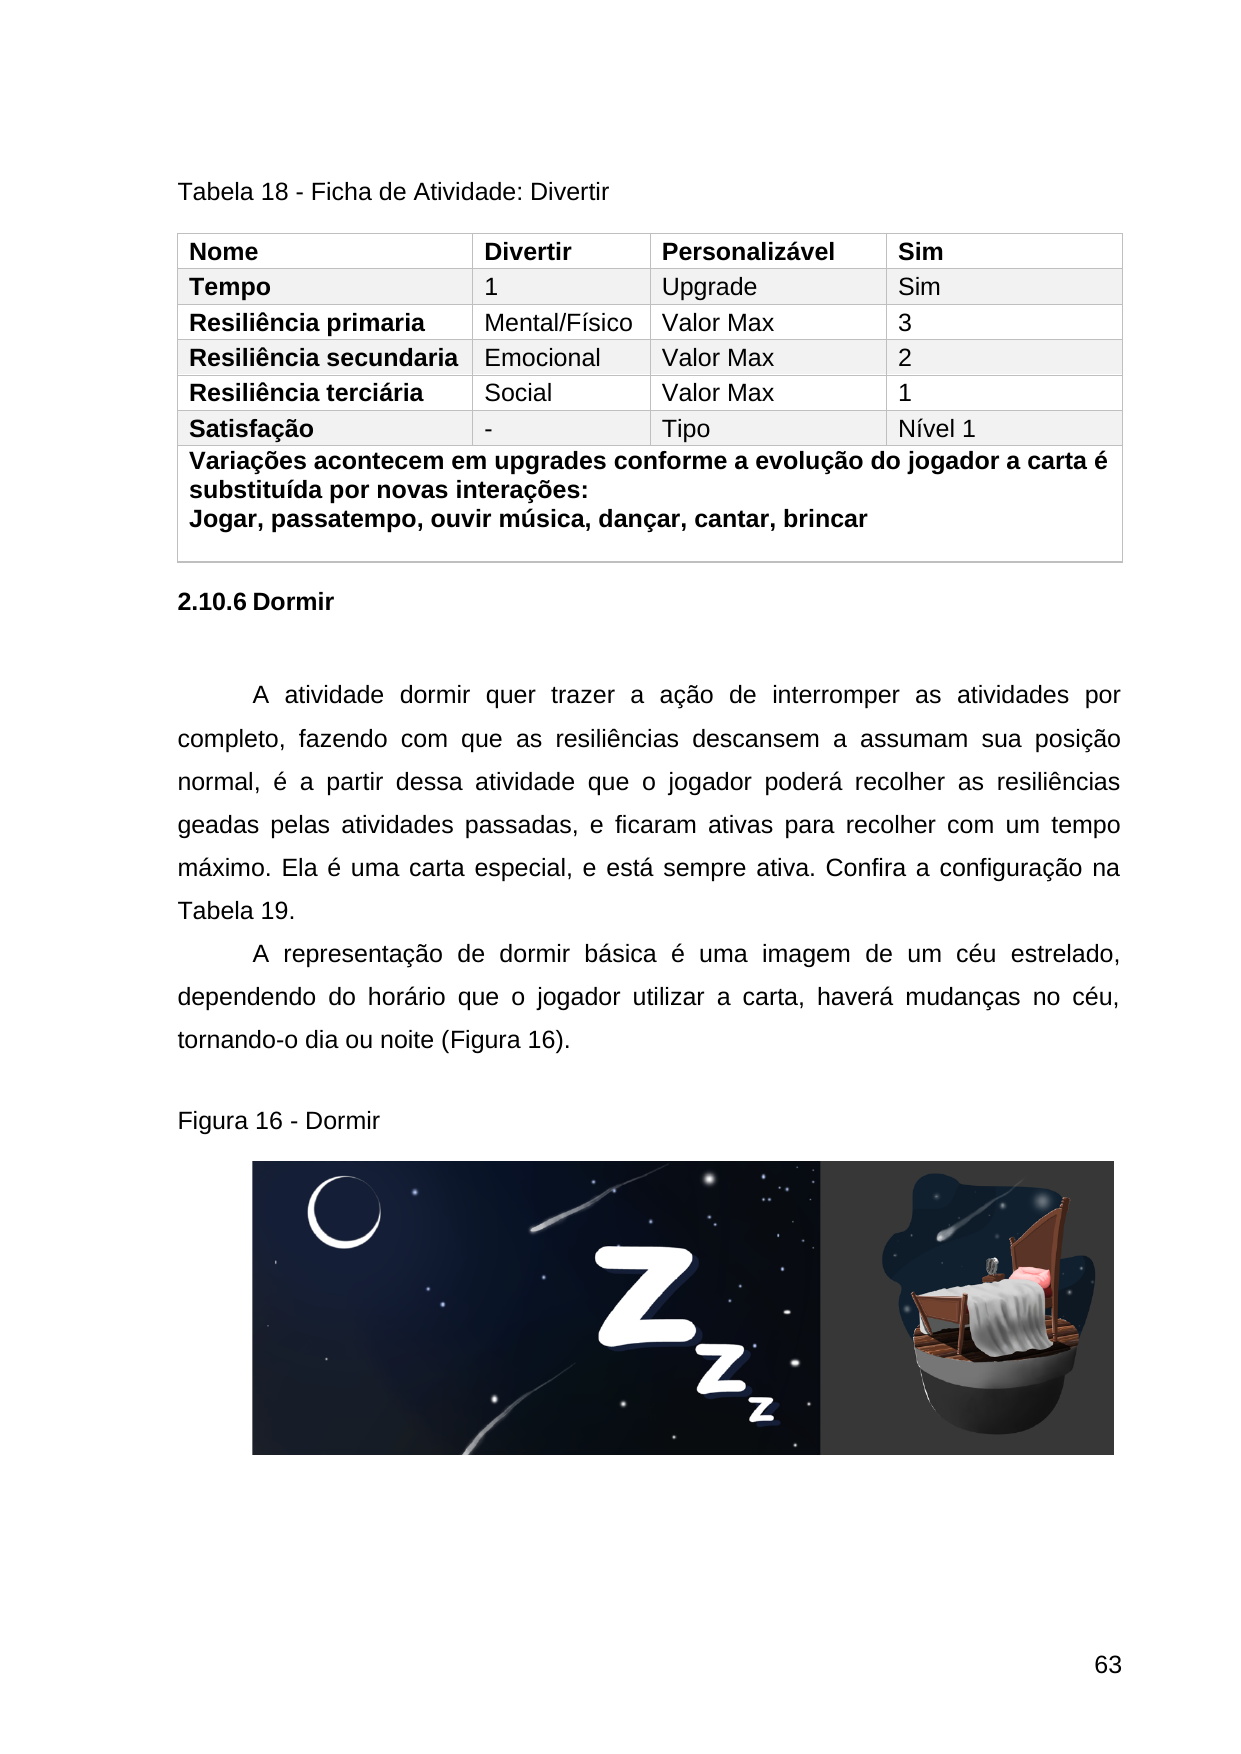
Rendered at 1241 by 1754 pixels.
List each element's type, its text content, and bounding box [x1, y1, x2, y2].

table_cell Satisfação [178, 411, 472, 445]
table_cell 2 [887, 340, 1122, 374]
table_cell Resiliência secundaria [178, 340, 472, 374]
subtitle Dormir [177, 587, 1122, 616]
table_cell - [473, 411, 650, 445]
table_cell Nível 1 [887, 411, 1122, 445]
table_header Personalizável [651, 234, 886, 268]
table_cell 1 [473, 269, 650, 304]
table_cell Upgrade [651, 269, 886, 304]
table_cell Valor Max [651, 340, 886, 374]
text Tabela 18 - Ficha de Atividade: Divertir [177, 177, 1122, 206]
table_cell Resiliência primaria [178, 305, 472, 339]
picture [252, 1161, 1114, 1455]
table_cell Resiliência terciária [178, 376, 472, 410]
text A atividade dormir quer trazer a ação de interromper as atividades por completo, fazendo com que as resiliências descansem a assumam sua posição normal, é a partir dessa atividade que o jogador poderá recolher as resiliências geadas pelas atividades passadas, e ficaram ativas para recolher com um tempo máximo. Ela é uma carta especial, e está sempre ativa. Confira a configuração na Tabela 19. [177, 681, 1122, 925]
table_cell Mental/Físico [473, 305, 650, 339]
table_header Divertir [473, 234, 650, 268]
text Figura 16 - Dormir [177, 1106, 1122, 1135]
table_cell Valor Max [651, 376, 886, 410]
table_cell Tempo [178, 269, 472, 304]
table_cell Social [473, 376, 650, 410]
table_cell Emocional [473, 340, 650, 374]
table_cell Tipo [651, 411, 886, 445]
table_header Sim [887, 234, 1122, 268]
table_cell Sim [887, 269, 1122, 304]
text A representação de dormir básica é uma imagem de um céu estrelado, dependendo do horário que o jogador utilizar a carta, haverá mudanças no céu, tornando-o dia ou noite (Figura 16). [177, 939, 1122, 1054]
table_cell 1 [887, 376, 1122, 410]
table_header Nome [178, 234, 472, 268]
table_cell Variações acontecem em upgrades conforme a evolução do jogador a carta é substituída por novas interações: Jogar, passatempo, ouvir música, dançar, cantar, brincar [178, 446, 1122, 561]
table_cell Valor Max [651, 305, 886, 339]
table_cell 3 [887, 305, 1122, 339]
